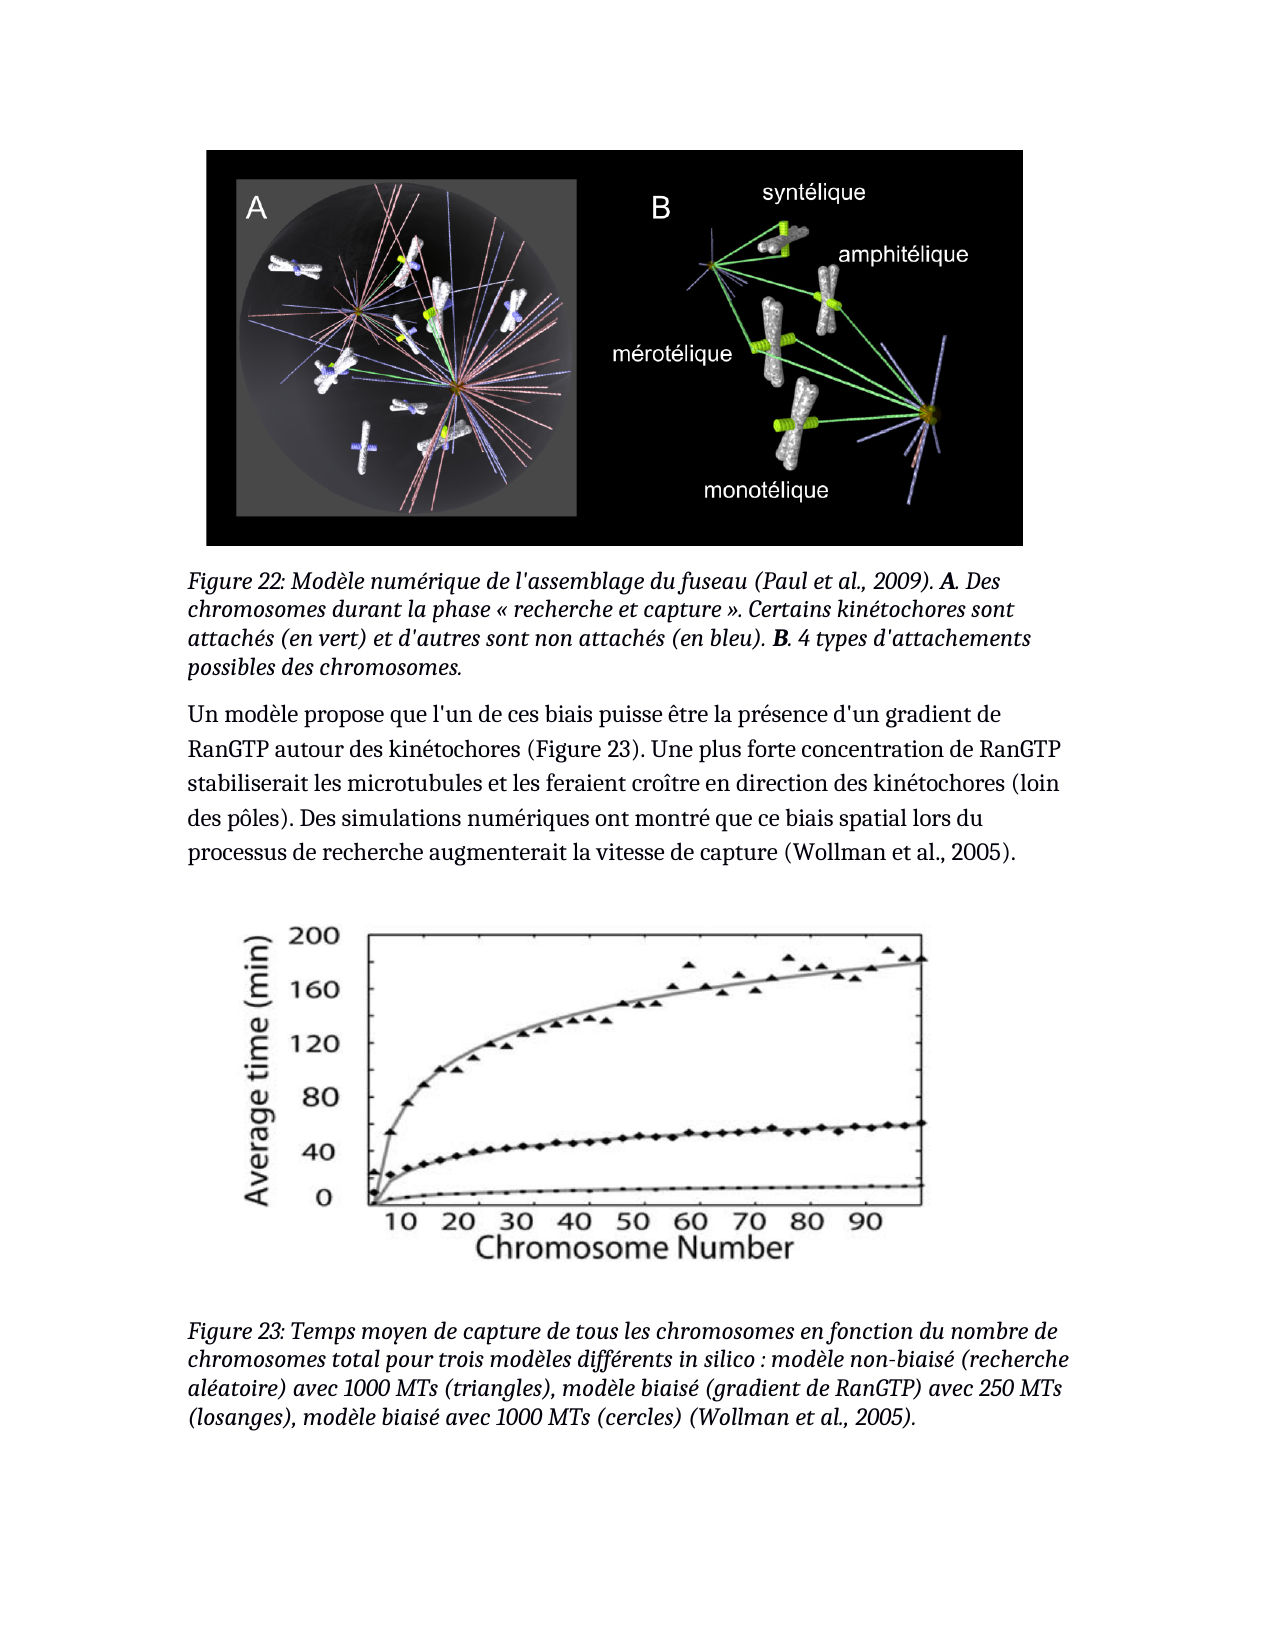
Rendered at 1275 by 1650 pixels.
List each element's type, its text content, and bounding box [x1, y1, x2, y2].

text Un modèle propose que l'un de ces biais puisse être la présence d'un gradient de RanGTP autour des kinétochores (Figure 23). Une plus forte concentration de RanGTP stabiliserait les microtubules et les feraient croître en direction des kinétochores (loin des pôles). Des simulations numériques ont montré que ce biais spatial lors du processus de recherche augmenterait la vitesse de capture (Wollman et al., 2005). [187, 700, 1087, 867]
picture [206, 891, 965, 1296]
text Figure 22: Modèle numérique de l'assemblage du fuseau (Paul et al., 2009). A. Des chromosomes durant la phase « recherche et capture ». Certains kinétochores sont attachés (en vert) et d'autres sont non attachés (en bleu). B. 4 types d'attachements possibles des chromosomes. [187, 567, 1087, 682]
picture [206, 150, 1023, 546]
text Figure 23: Temps moyen de capture de tous les chromosomes en fonction du nombre de chromosomes total pour trois modèles différents in silico : modèle non-biaisé (recherche aléatoire) avec 1000 MTs (triangles), modèle biaisé (gradient de RanGTP) avec 250 MTs (losanges), modèle biaisé avec 1000 MTs (cercles) (Wollman et al., 2005). [187, 1317, 1087, 1432]
